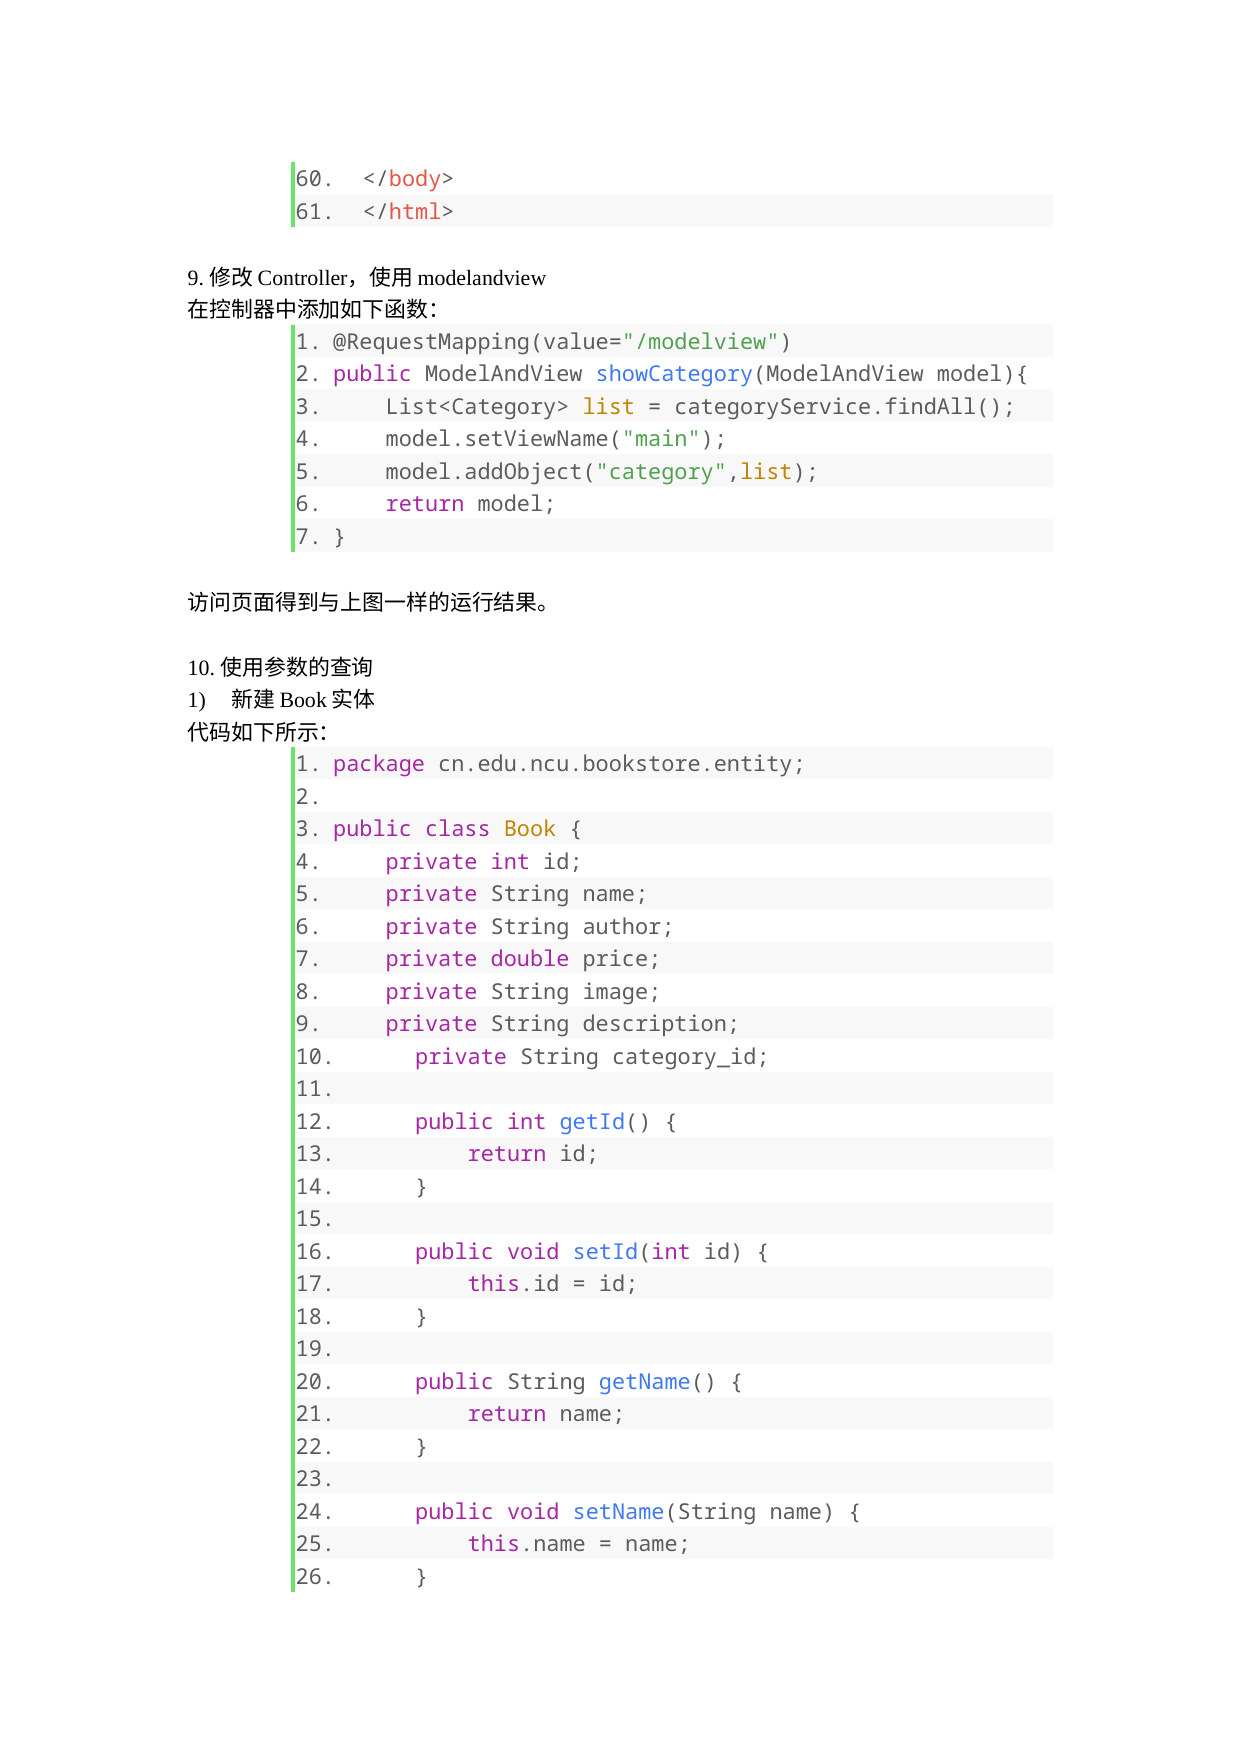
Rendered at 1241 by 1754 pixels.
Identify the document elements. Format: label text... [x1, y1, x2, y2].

list } [295, 519, 1053, 552]
list this.name = name; [295, 1527, 1053, 1559]
list } [295, 1559, 1053, 1592]
list private String description; [295, 1007, 1053, 1039]
list private double price; [295, 942, 1053, 974]
list private String author; [295, 909, 1053, 942]
list } [295, 1429, 1053, 1462]
list </body> [295, 162, 1053, 194]
list model.addObject("category",list); [295, 454, 1053, 487]
text 1) 新建Book实体 [187, 682, 1053, 714]
list private int id; [295, 844, 1053, 877]
list public ModelAndView showCategory(ModelAndView model){ [295, 357, 1053, 389]
text 代码如下所示： [187, 714, 1053, 747]
list this.id = id; [295, 1267, 1053, 1299]
list public int getId() { [295, 1104, 1053, 1137]
list List<Category> list = categoryService.findAll(); [295, 389, 1053, 422]
list } [295, 1169, 1053, 1202]
list @RequestMapping(value="/modelview") [291, 324, 1053, 357]
text 访问页面得到与上图一样的运行结果。 [187, 584, 1053, 617]
text 9. 修改Controller，使用modelandview [187, 259, 1053, 292]
list public class Book { [295, 812, 1053, 844]
list package cn.edu.ncu.bookstore.entity; [295, 747, 1053, 779]
list return name; [295, 1397, 1053, 1429]
list private String category_id; [295, 1039, 1053, 1072]
text 10. 使用参数的查询 [187, 649, 1053, 682]
text 在控制器中添加如下函数： [187, 292, 1053, 324]
list return id; [295, 1137, 1053, 1169]
list model.setViewName("main"); [295, 422, 1053, 454]
list } [295, 1299, 1053, 1332]
list public String getName() { [295, 1364, 1053, 1397]
list private String name; [295, 877, 1053, 909]
list </html> [295, 194, 1053, 227]
list public void setName(String name) { [295, 1494, 1053, 1527]
list public void setId(int id) { [295, 1234, 1053, 1267]
list return model; [295, 487, 1053, 519]
list private String image; [295, 974, 1053, 1007]
